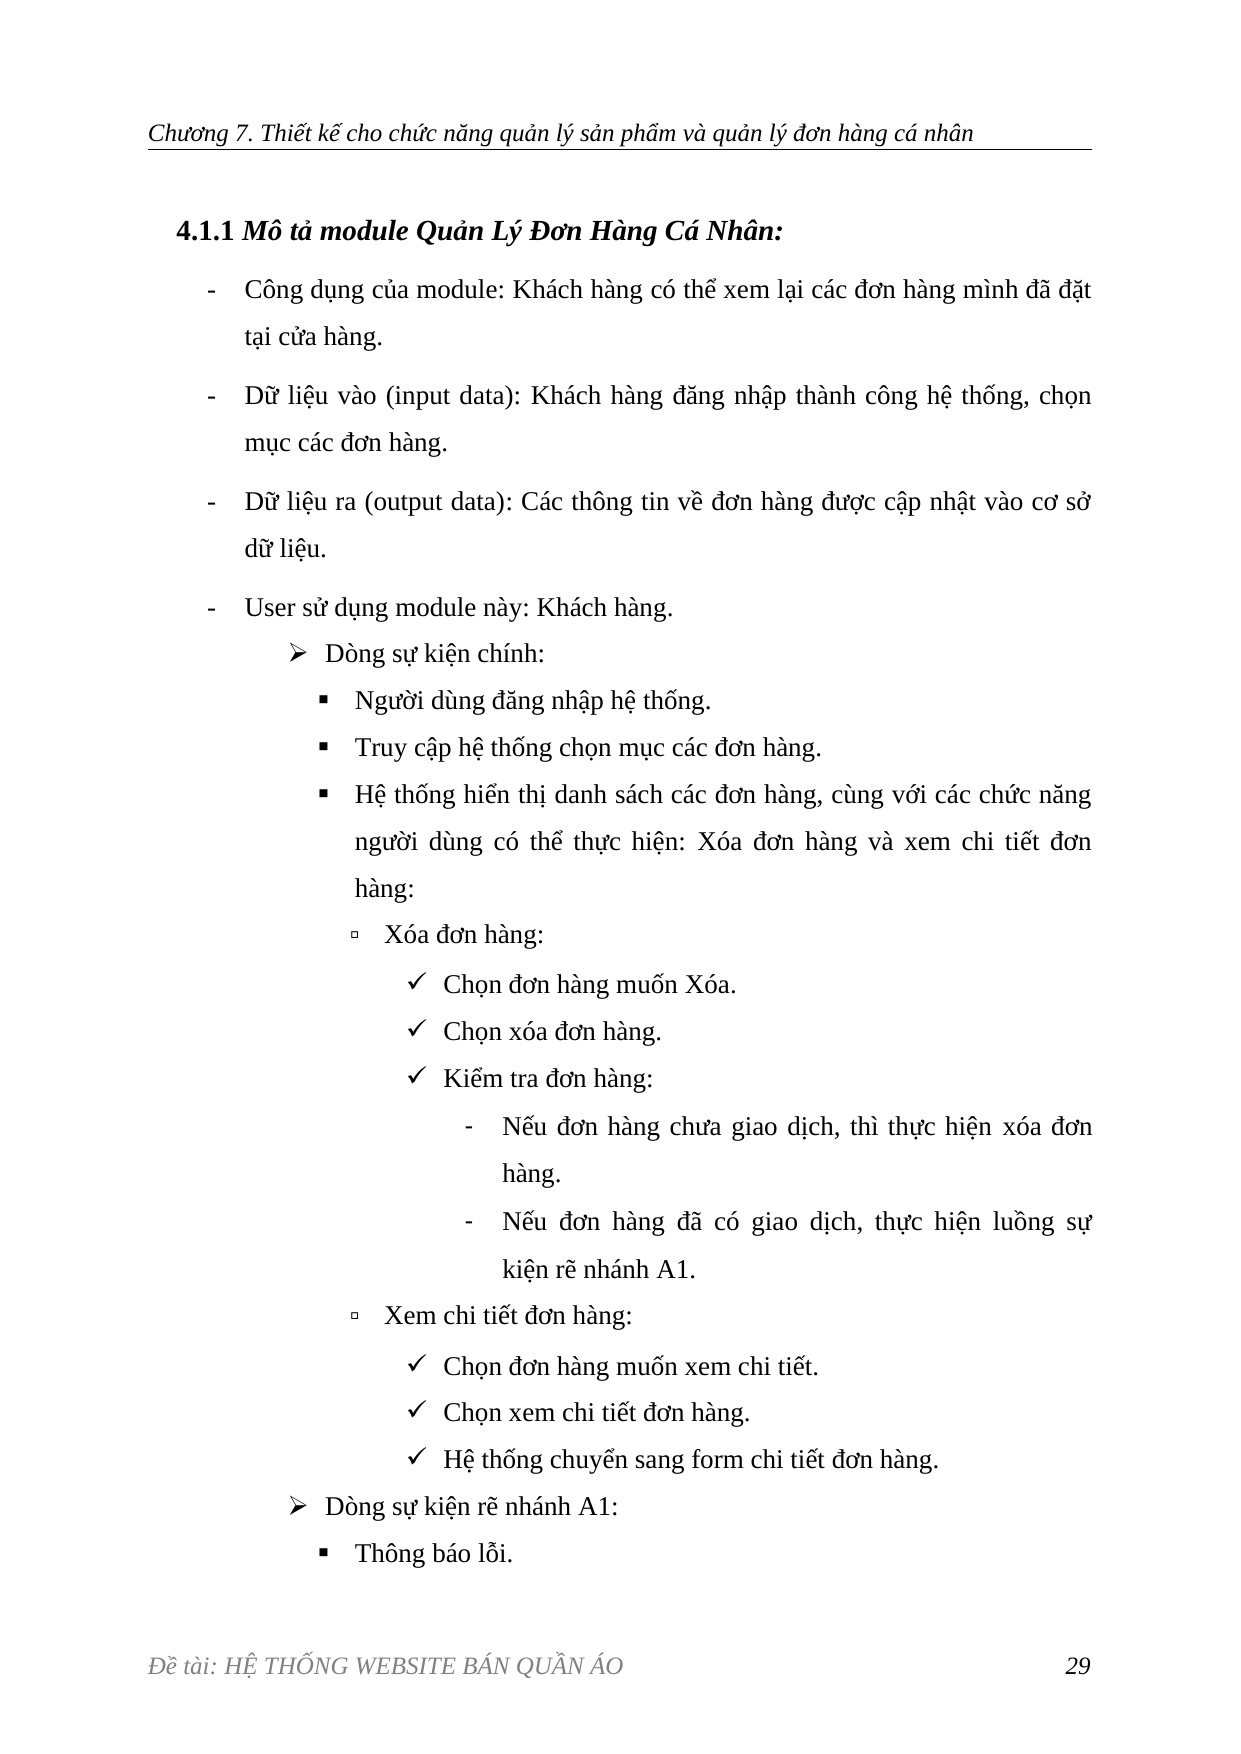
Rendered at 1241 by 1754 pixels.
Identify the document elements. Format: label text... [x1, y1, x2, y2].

list Dữ liệu vào (input data): Khách hàng đăng nhập thành công hệ thống, chọn mục các đơn hàng. [207, 379, 1092, 457]
subtitle Mô tả module Quản Lý Đơn Hàng Cá Nhân: [176, 207, 1092, 248]
list Xóa đơn hàng: [346, 918, 1092, 952]
list Chọn đơn hàng muốn xem chi tiết. [406, 1349, 1092, 1381]
list Chọn xóa đơn hàng. [406, 1015, 1092, 1047]
list Dòng sự kiện chính: [287, 638, 1092, 669]
list Truy cập hệ thống chọn mục các đơn hàng. [317, 731, 1092, 763]
list Hệ thống hiển thị danh sách các đơn hàng, cùng với các chức năng người dùng có thể thực hiện: Xóa đơn hàng và xem chi tiết đơn hàng: [317, 778, 1092, 903]
list Nếu đơn hàng đã có giao dịch, thực hiện luồng sự kiện rẽ nhánh A1. [464, 1204, 1092, 1284]
list Người dùng đăng nhập hệ thống. [317, 684, 1092, 716]
list Xem chi tiết đơn hàng: [346, 1299, 1092, 1333]
list Dữ liệu ra (output data): Các thông tin về đơn hàng được cập nhật vào cơ sở dữ liệu. [207, 485, 1092, 563]
list Chọn xem chi tiết đơn hàng. [406, 1396, 1092, 1428]
list Dòng sự kiện rẽ nhánh A1: [287, 1490, 1092, 1521]
list Chọn đơn hàng muốn Xóa. [406, 968, 1092, 1000]
list Nếu đơn hàng chưa giao dịch, thì thực hiện xóa đơn hàng. [464, 1109, 1092, 1189]
list Kiểm tra đơn hàng: [406, 1062, 1092, 1093]
list Thông báo lỗi. [317, 1537, 1092, 1568]
list Hệ thống chuyển sang form chi tiết đơn hàng. [406, 1443, 1092, 1474]
list Công dụng của module: Khách hàng có thể xem lại các đơn hàng mình đã đặt tại cửa hàng. [207, 273, 1092, 351]
list User sử dụng module này: Khách hàng. [207, 591, 1092, 622]
